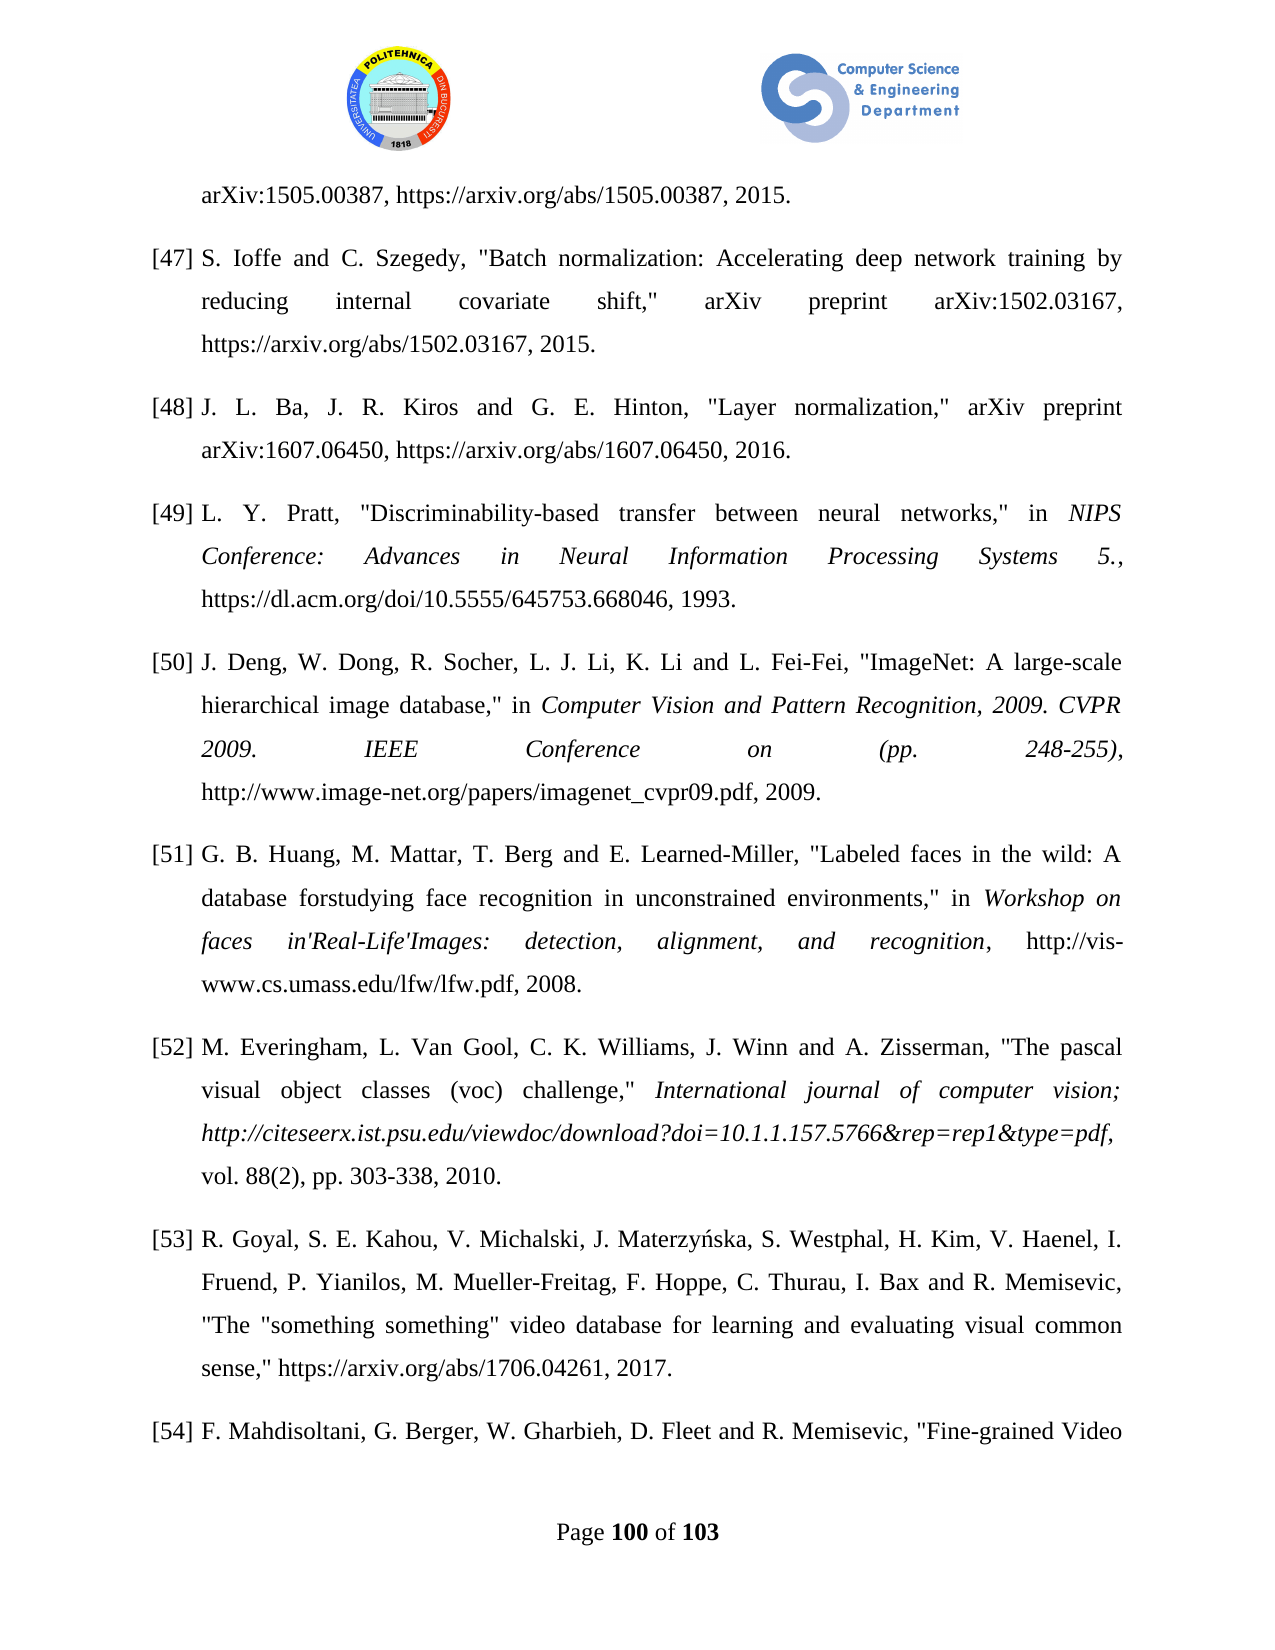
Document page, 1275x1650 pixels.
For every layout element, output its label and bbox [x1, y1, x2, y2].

picture [346, 46, 451, 151]
picture [760, 53, 963, 144]
